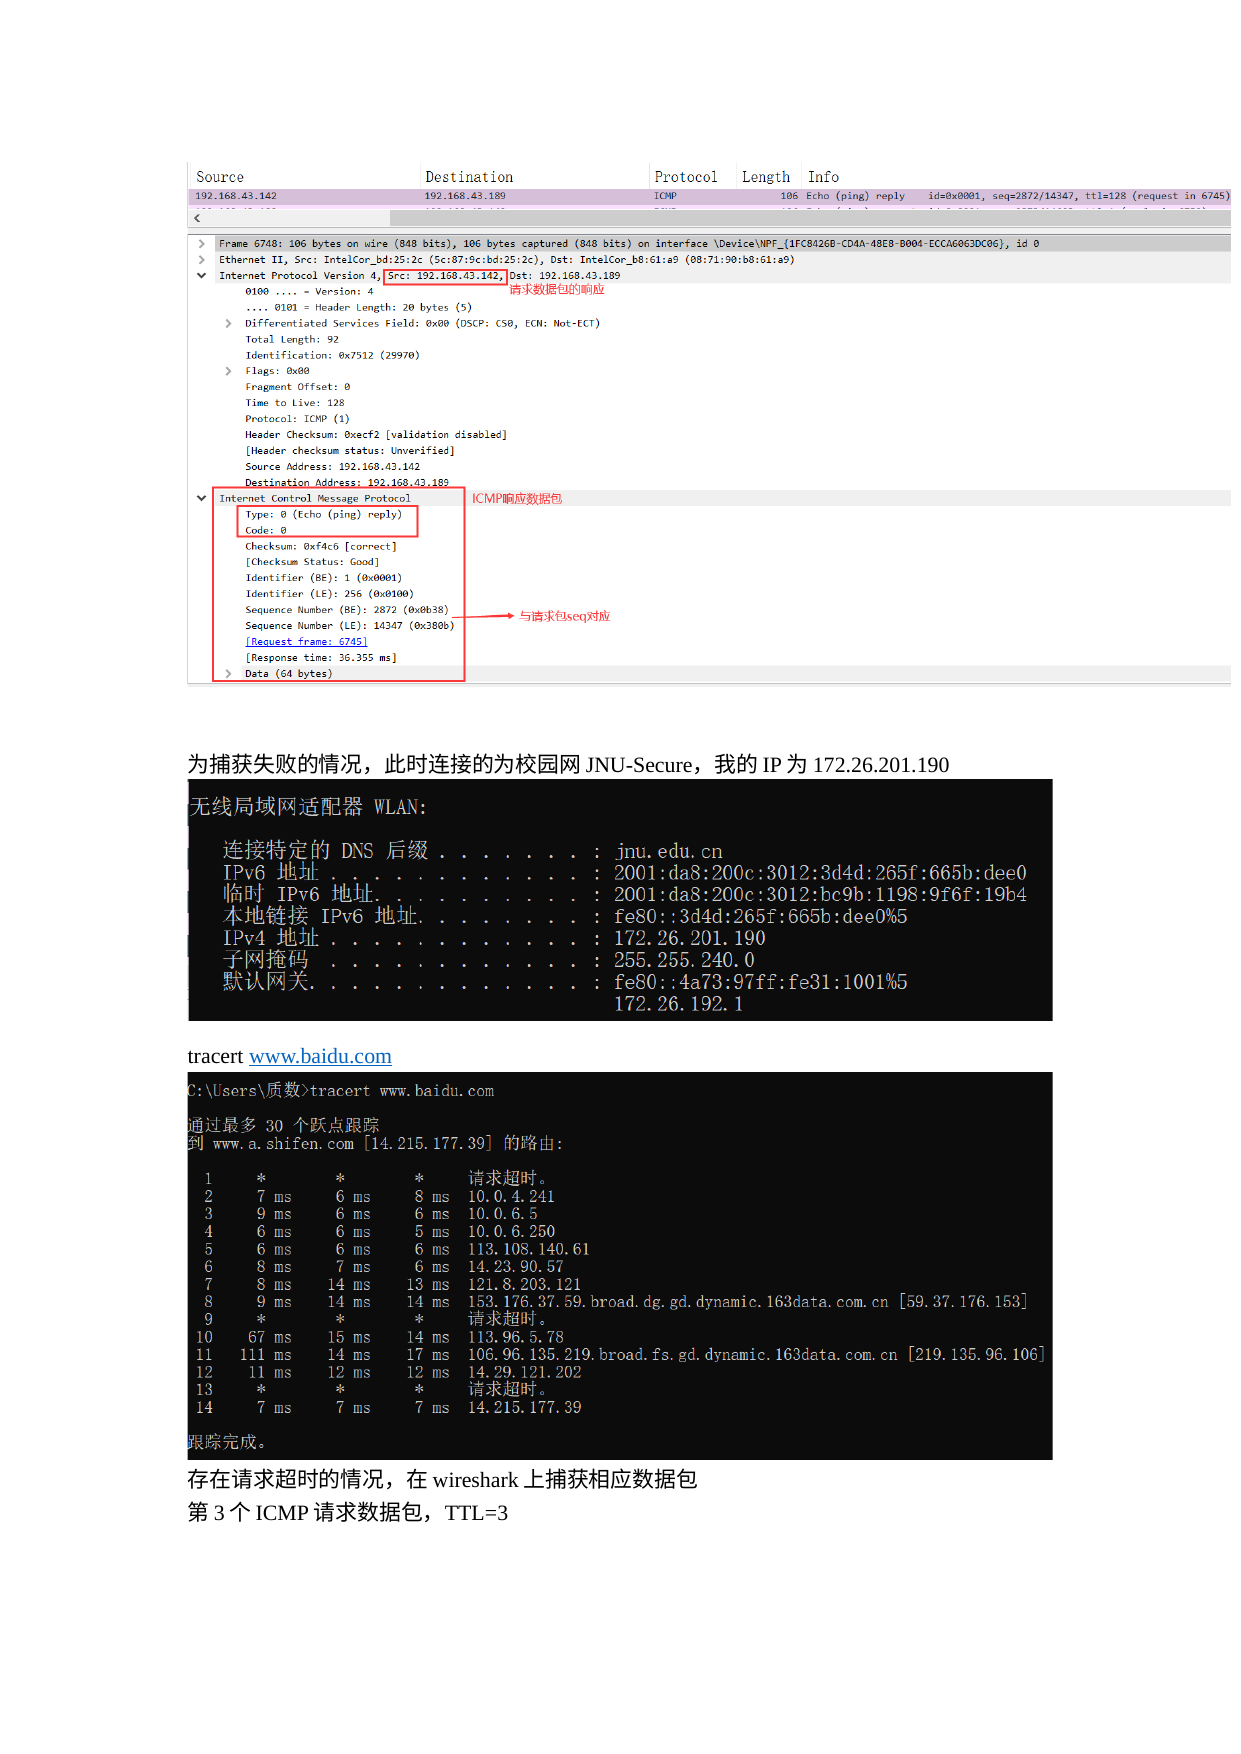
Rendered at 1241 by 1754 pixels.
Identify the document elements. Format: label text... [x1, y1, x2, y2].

text 为捕获失败的情况，此时连接的为校园网JNU-Secure，我的IP为172.26.201.190 [187, 747, 1053, 779]
text 存在请求超时的情况，在wireshark上捕获相应数据包 [187, 1462, 1053, 1494]
picture [187, 162, 1231, 687]
text tracert www.baidu.com [187, 1039, 1053, 1072]
picture [187, 779, 1053, 1021]
text 第3个ICMP请求数据包，TTL=3 [187, 1494, 1053, 1527]
picture [187, 1072, 1053, 1460]
